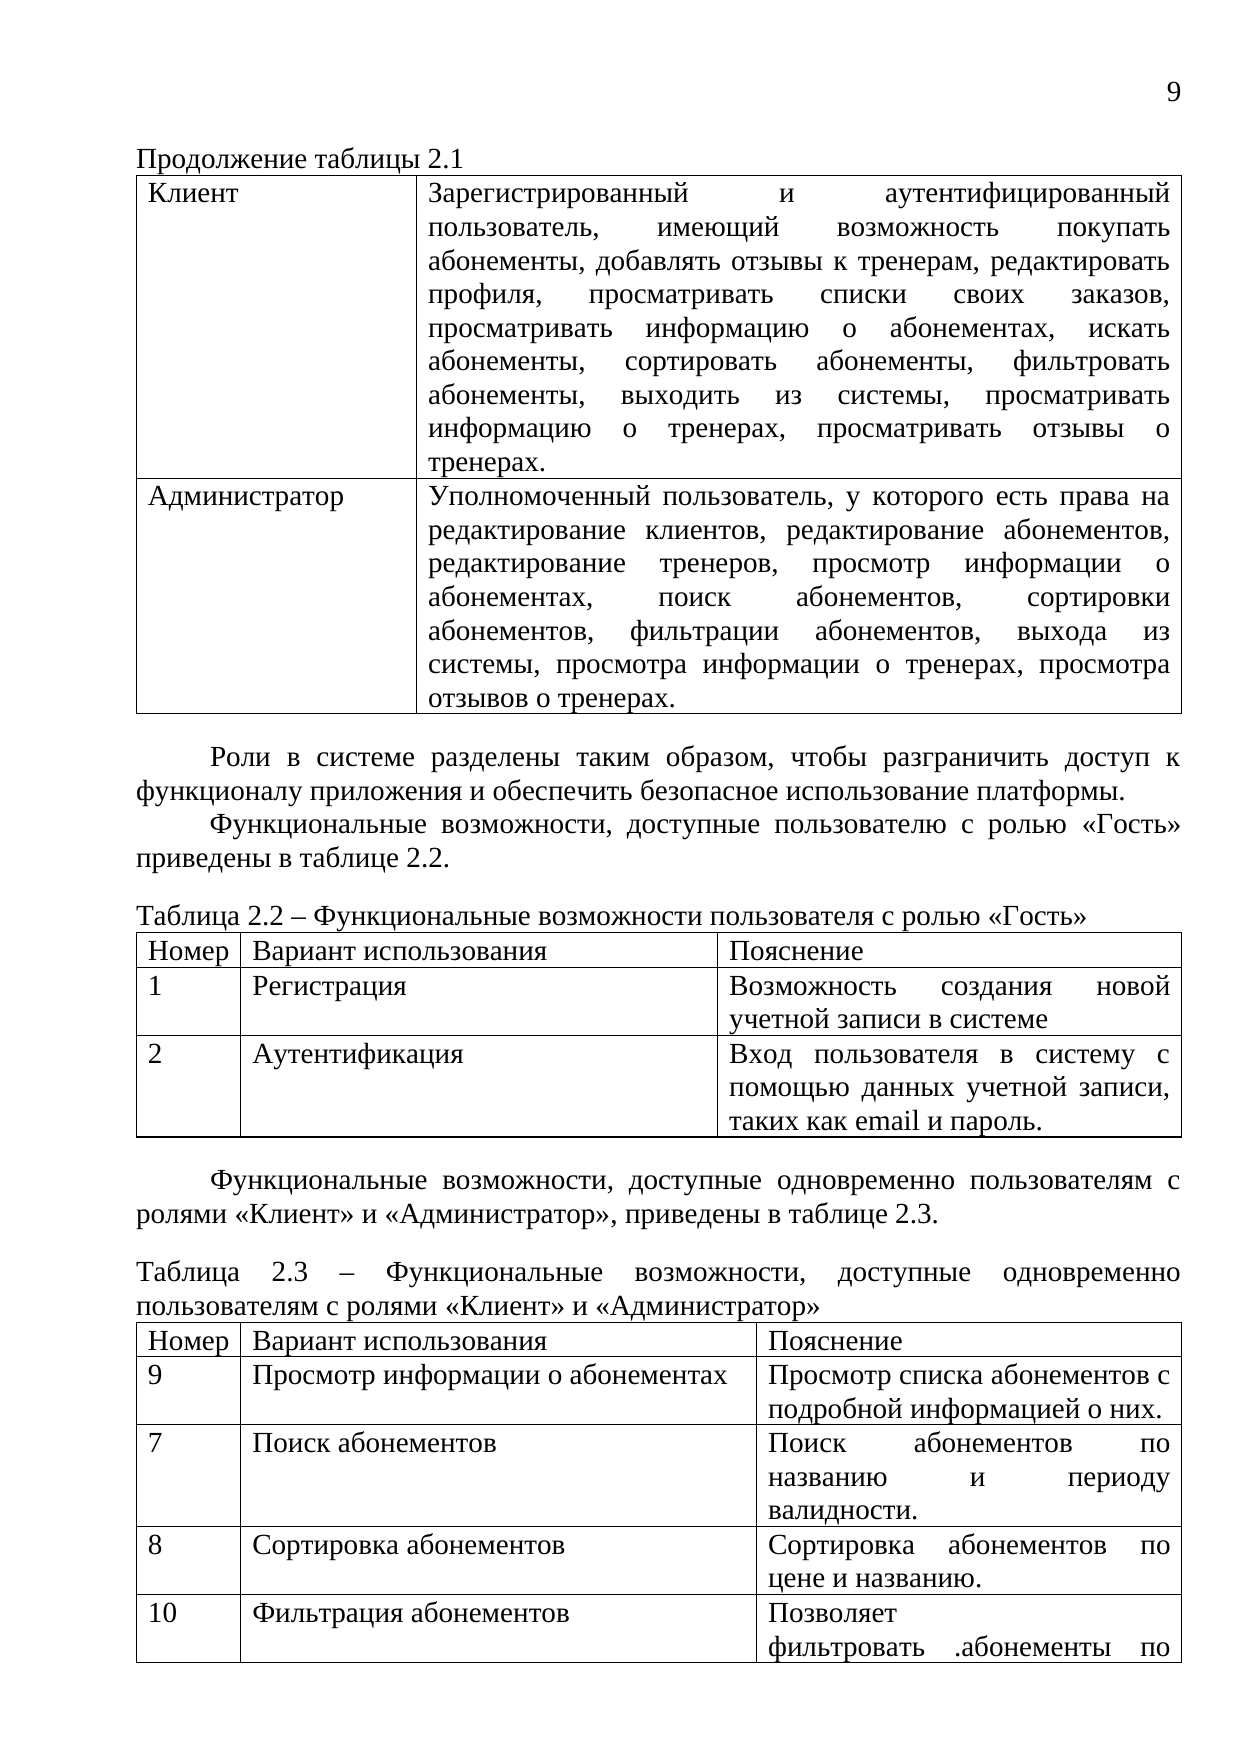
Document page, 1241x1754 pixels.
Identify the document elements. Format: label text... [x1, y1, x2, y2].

text Роли в системе разделены таким образом, чтобы разграничить доступ к функционалу приложения и обеспечить безопасное использование платформы. [136, 739, 1181, 806]
table_cell 7 [137, 1425, 240, 1526]
table_cell Поиск абонементов по названию и периоду валидности. [757, 1425, 1181, 1526]
table_header Номер [137, 1323, 240, 1356]
table_cell Сортировка абонементов [241, 1527, 756, 1594]
table_header Вариант использования [241, 933, 717, 967]
text Функциональные возможности, доступные пользователю с ролью «Гость» приведены в таблице 2.2. [136, 806, 1181, 873]
table_cell Сортировка абонементов по цене и названию. [757, 1527, 1181, 1594]
table_cell Просмотр списка абонементов с подробной информацией о них. [757, 1357, 1181, 1424]
text Функциональные возможности, доступные одновременно пользователям с ролями «Клиент» и «Администратор», приведены в таблице 2.3. [136, 1162, 1181, 1229]
table_cell 2 [137, 1036, 240, 1136]
table_cell Регистрация [241, 968, 717, 1035]
table_cell 8 [137, 1527, 240, 1594]
table_cell Поиск абонементов [241, 1425, 756, 1526]
table_cell Просмотр информации о абонементах [241, 1357, 756, 1424]
table_header Номер [137, 933, 240, 967]
table_cell Администратор [137, 479, 416, 713]
table_cell Уполномоченный пользователь, у которого есть права на редактирование клиентов, редактирование абонементов, редактирование тренеров, просмотр информации о абонементах, поиск абонементов, сортировки абонементов, фильтрации абонементов, выхода из системы, просмотра информации о тренерах, просмотра отзывов о тренерах. [417, 479, 1181, 713]
table_header Пояснение [757, 1323, 1181, 1356]
table_cell 9 [137, 1357, 240, 1424]
table_cell 10 [137, 1595, 240, 1662]
table_header Пояснение [718, 933, 1181, 967]
table_cell Возможность создания новой учетной записи в системе [718, 968, 1181, 1035]
text Продолжение таблицы 2.1 [136, 141, 1181, 174]
text Таблица 2.2 – Функциональные возможности пользователя с ролью «Гость» [136, 898, 1181, 932]
table_header Вариант использования [241, 1323, 756, 1356]
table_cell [757, 1595, 1181, 1662]
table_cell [241, 1595, 756, 1662]
table_cell Аутентификация [241, 1036, 717, 1136]
table_cell Вход пользователя в систему с помощью данных учетной записи, таких как email и пароль. [718, 1036, 1181, 1136]
table_header Клиент [137, 176, 416, 477]
text Таблица 2.3 – Функциональные возможности, доступные одновременно пользователям с ролями «Клиент» и «Администратор» [136, 1254, 1181, 1322]
table_cell 1 [137, 968, 240, 1035]
table_header Зарегистрированный и аутентифицированный пользователь, имеющий возможность покупать абонементы, добавлять отзывы к тренерам, редактировать профиля, просматривать списки своих заказов, просматривать информацию о абонементах, искать абонементы, сортировать абонементы, фильтровать абонементы, выходить из системы, просматривать информацию о тренерах, просматривать отзывы о тренерах. [417, 176, 1181, 477]
